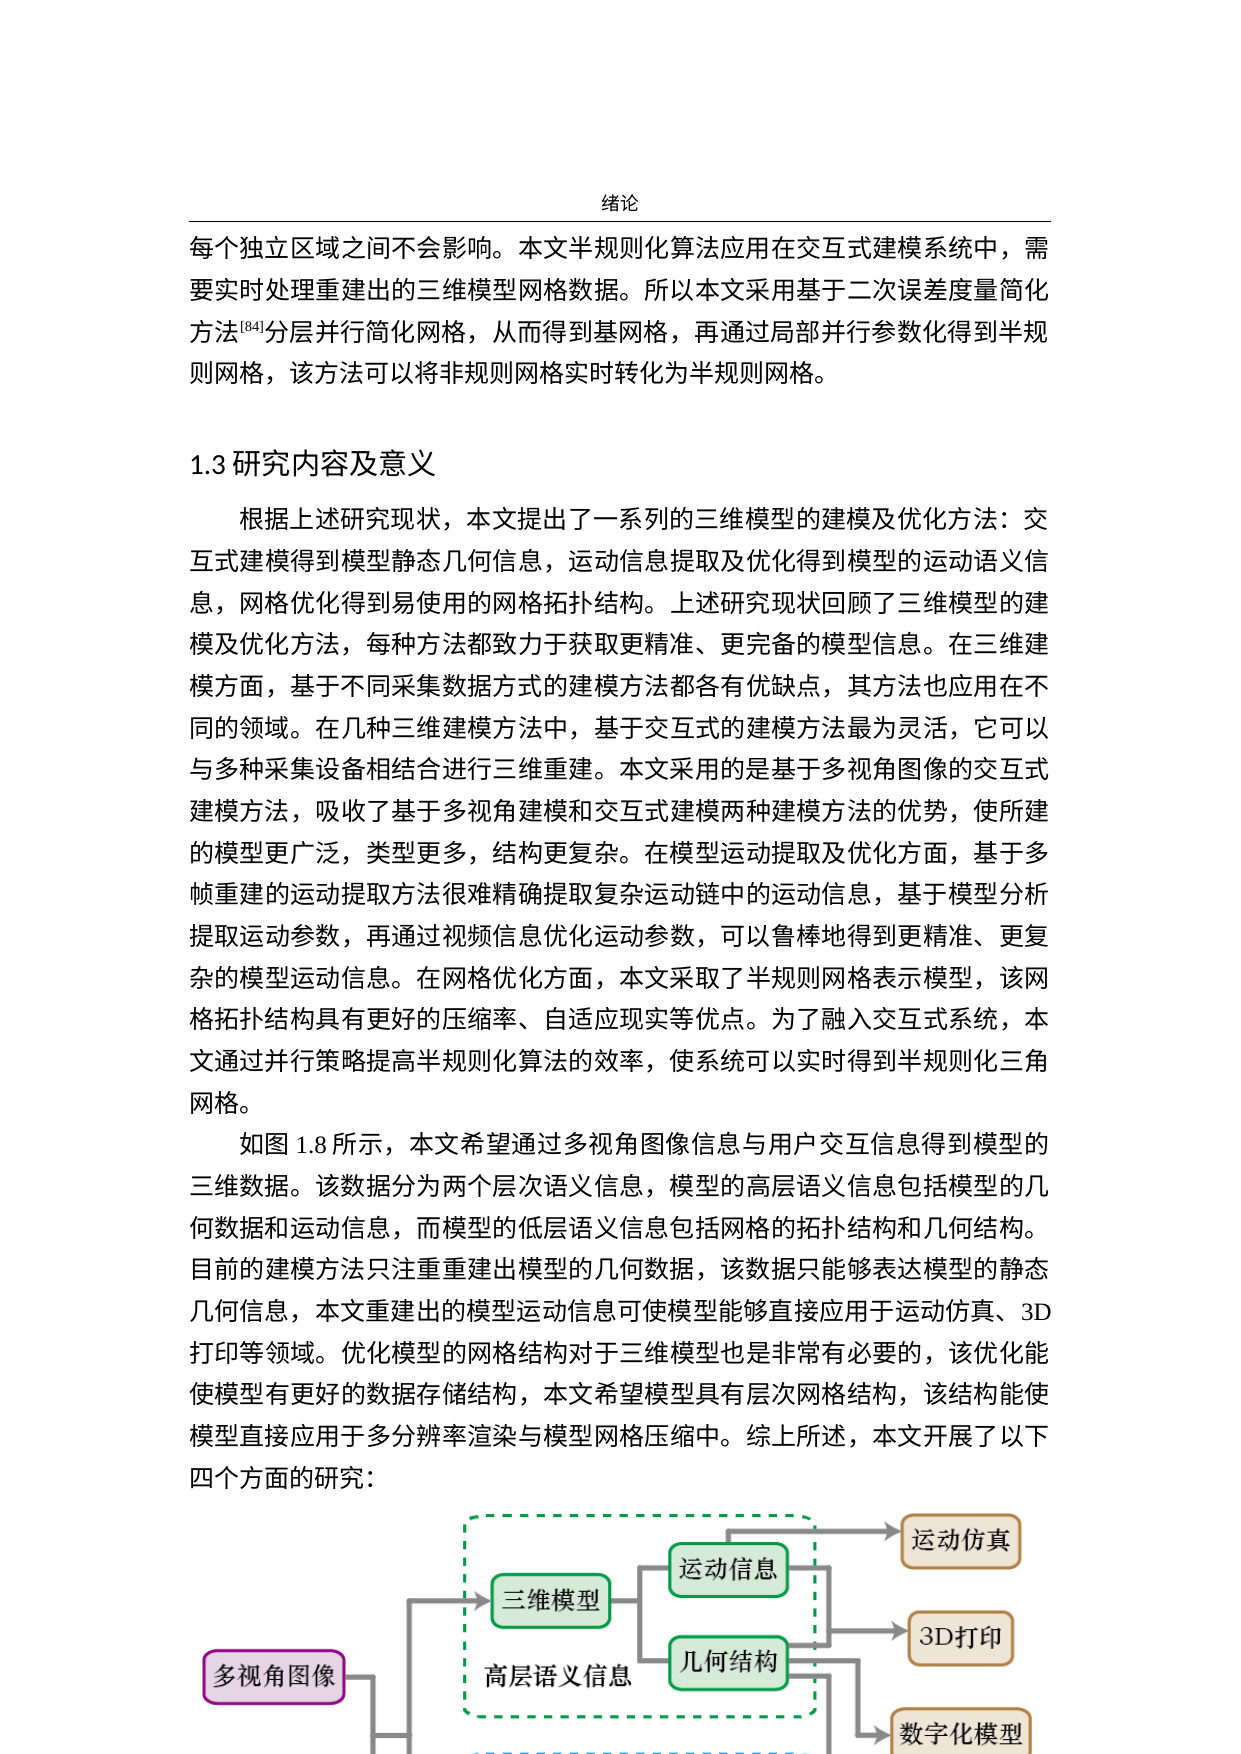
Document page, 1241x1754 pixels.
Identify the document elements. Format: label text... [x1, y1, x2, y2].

text 如图1.8所示，本文希望通过多视角图像信息与用户交互信息得到模型的三维数据。该数据分为两个层次语义信息，模型的高层语义信息包括模型的几何数据和运动信息，而模型的低层语义信息包括网格的拓扑结构和几何结构。目前的建模方法只注重重建出模型的几何数据，该数据只能够表达模型的静态几何信息，本文重建出的模型运动信息可使模型能够直接应用于运动仿真、3D打印等领域。优化模型的网格结构对于三维模型也是非常有必要的，该优化能使模型有更好的数据存储结构，本文希望模型具有层次网格结构，该结构能使模型直接应用于多分辨率渲染与模型网格压缩中。综上所述，本文开展了以下四个方面的研究： [189, 1120, 1051, 1495]
text 根据上述研究现状，本文提出了一系列的三维模型的建模及优化方法：交互式建模得到模型静态几何信息，运动信息提取及优化得到模型的运动语义信息，网格优化得到易使用的网格拓扑结构。上述研究现状回顾了三维模型的建模及优化方法，每种方法都致力于获取更精准、更完备的模型信息。在三维建模方面，基于不同采集数据方式的建模方法都各有优缺点，其方法也应用在不同的领域。在几种三维建模方法中，基于交互式的建模方法最为灵活，它可以与多种采集设备相结合进行三维重建。本文采用的是基于多视角图像的交互式建模方法，吸收了基于多视角建模和交互式建模两种建模方法的优势，使所建的模型更广泛，类型更多，结构更复杂。在模型运动提取及优化方面，基于多帧重建的运动提取方法很难精确提取复杂运动链中的运动信息，基于模型分析提取运动参数，再通过视频信息优化运动参数，可以鲁棒地得到更精准、更复杂的模型运动信息。在网格优化方面，本文采取了半规则网格表示模型，该网格拓扑结构具有更好的压缩率、自适应现实等优点。为了融入交互式系统，本文通过并行策略提高半规则化算法的效率，使系统可以实时得到半规则化三角网格。 [189, 495, 1051, 1120]
picture [202, 1513, 1032, 1754]
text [189, 224, 1051, 391]
text 研究内容及意义 [189, 441, 1051, 483]
